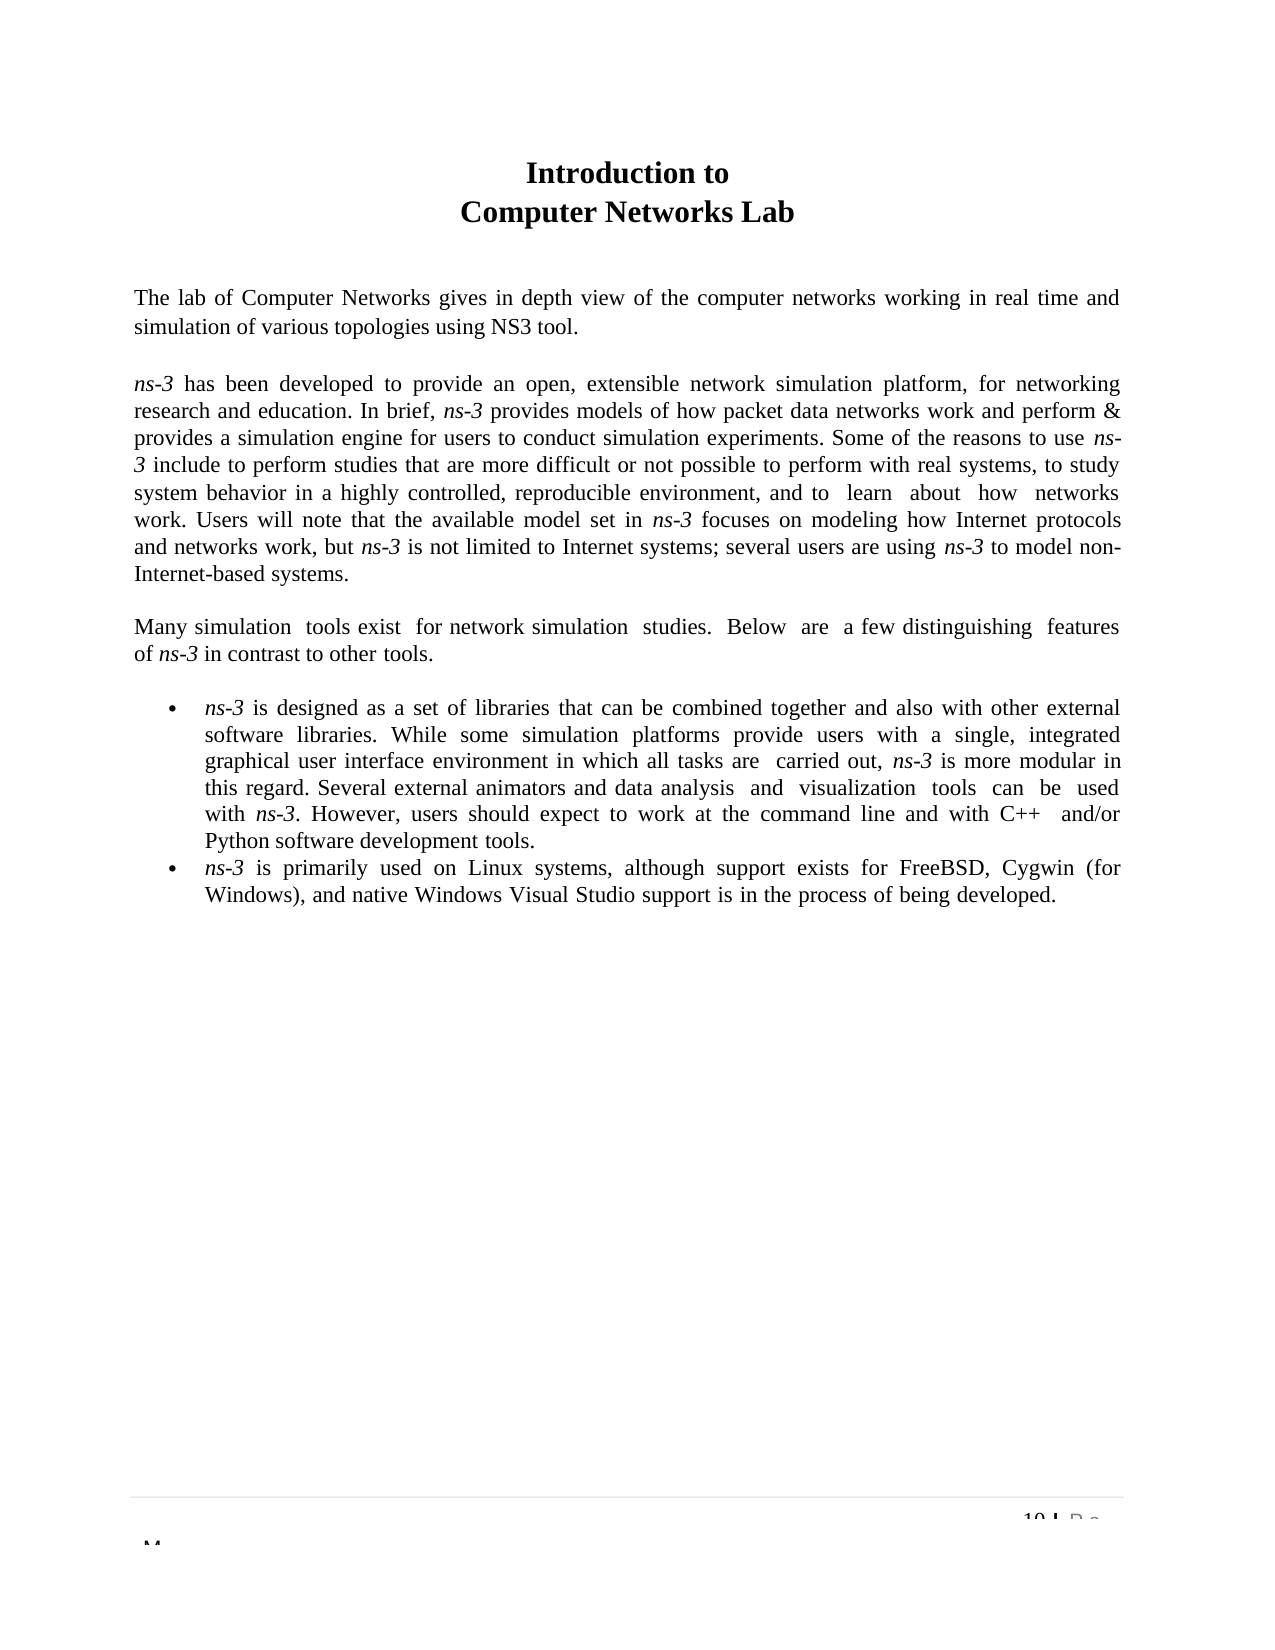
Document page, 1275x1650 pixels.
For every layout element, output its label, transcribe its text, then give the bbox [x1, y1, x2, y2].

subtitle Introduction to Computer Networks Lab [459, 154, 795, 229]
list ns-3 is primarily used on Linux systems, although support exists for FreeBSD, Cygwin (for Windows), and native Windows Visual Studio support is in the process of being developed. [169, 854, 1121, 908]
list ns-3 is designed as a set of libraries that can be combined together and also with other external software libraries. While some simulation platforms provide users with a single, integrated graphical user interface environment in which all tasks are carried out, ns-3 is more modular in this regard. Several external animators and data analysis and visualization tools can be used with ns-3. However, users should expect to work at the command line and with C++ and/or Python software development tools. [169, 694, 1122, 853]
text ns-3 has been developed to provide an open, extensible network simulation platform, for networking research and education. In brief, ns-3 provides models of how packet data networks work and perform & provides a simulation engine for users to conduct simulation experiments. Some of the reasons to use ns- 3 include to perform studies that are more difficult or not possible to perform with real systems, to study system behavior in a highly controlled, reproducible environment, and to learn about how networks work. Users will note that the available model set in ns-3 focuses on modeling how Internet protocols and networks work, but ns-3 is not limited to Internet systems; several users are using ns-3 to model non-Internet-based systems. [134, 370, 1122, 586]
text The lab of Computer Networks gives in depth view of the computer networks working in real time and simulation of various topologies using NS3 tool. [134, 284, 1122, 340]
text Many simulation tools exist for network simulation studies. Below are a few distinguishing features of ns-3 in contrast to other tools. [134, 613, 1121, 666]
